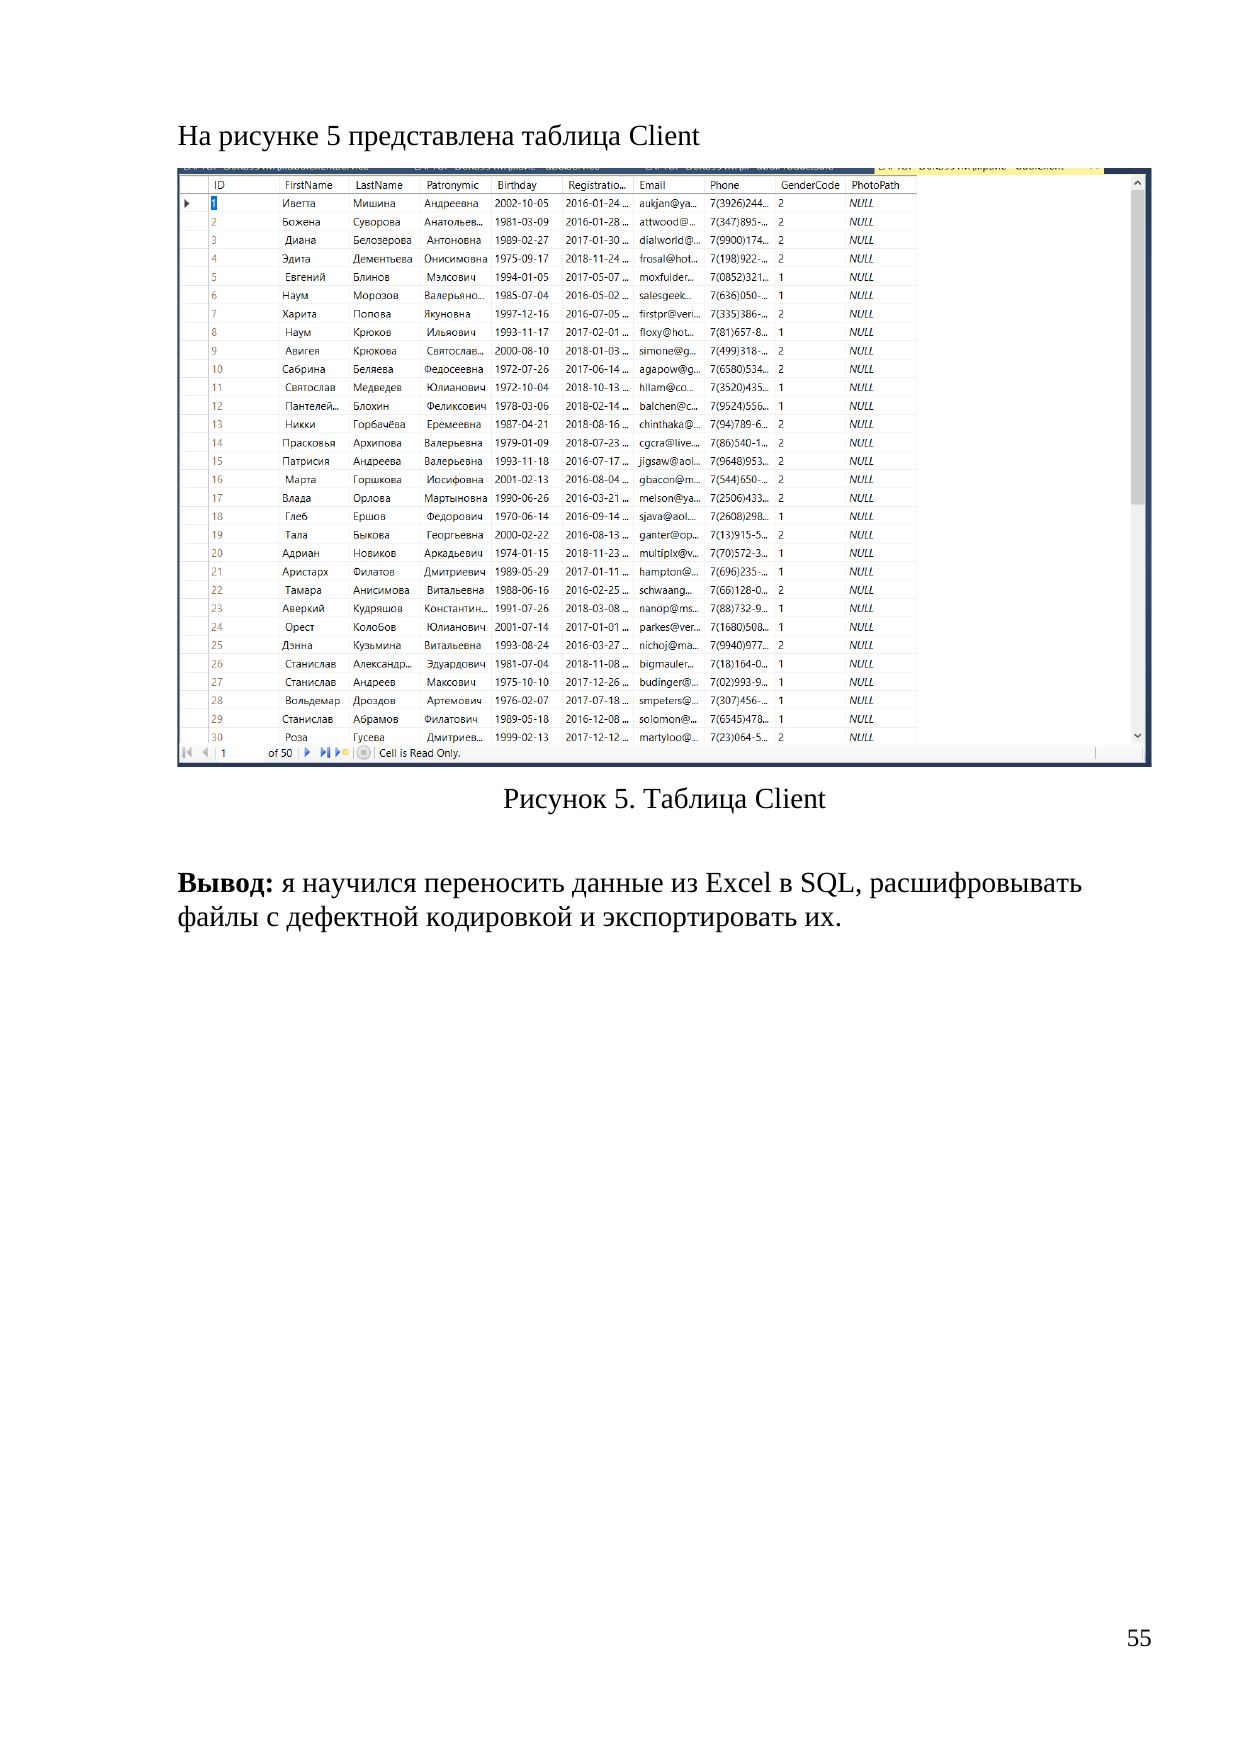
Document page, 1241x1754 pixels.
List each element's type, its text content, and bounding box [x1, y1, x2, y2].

text Рисунок 5. Таблица Client [177, 781, 1152, 815]
text На рисунке 5 представлена таблица Client [177, 118, 1152, 152]
picture [177, 168, 1152, 767]
text Вывод: я научился переносить данные из Excel в SQL, расшифровывать файлы с дефектной кодировкой и экспортировать их. [177, 865, 1152, 932]
